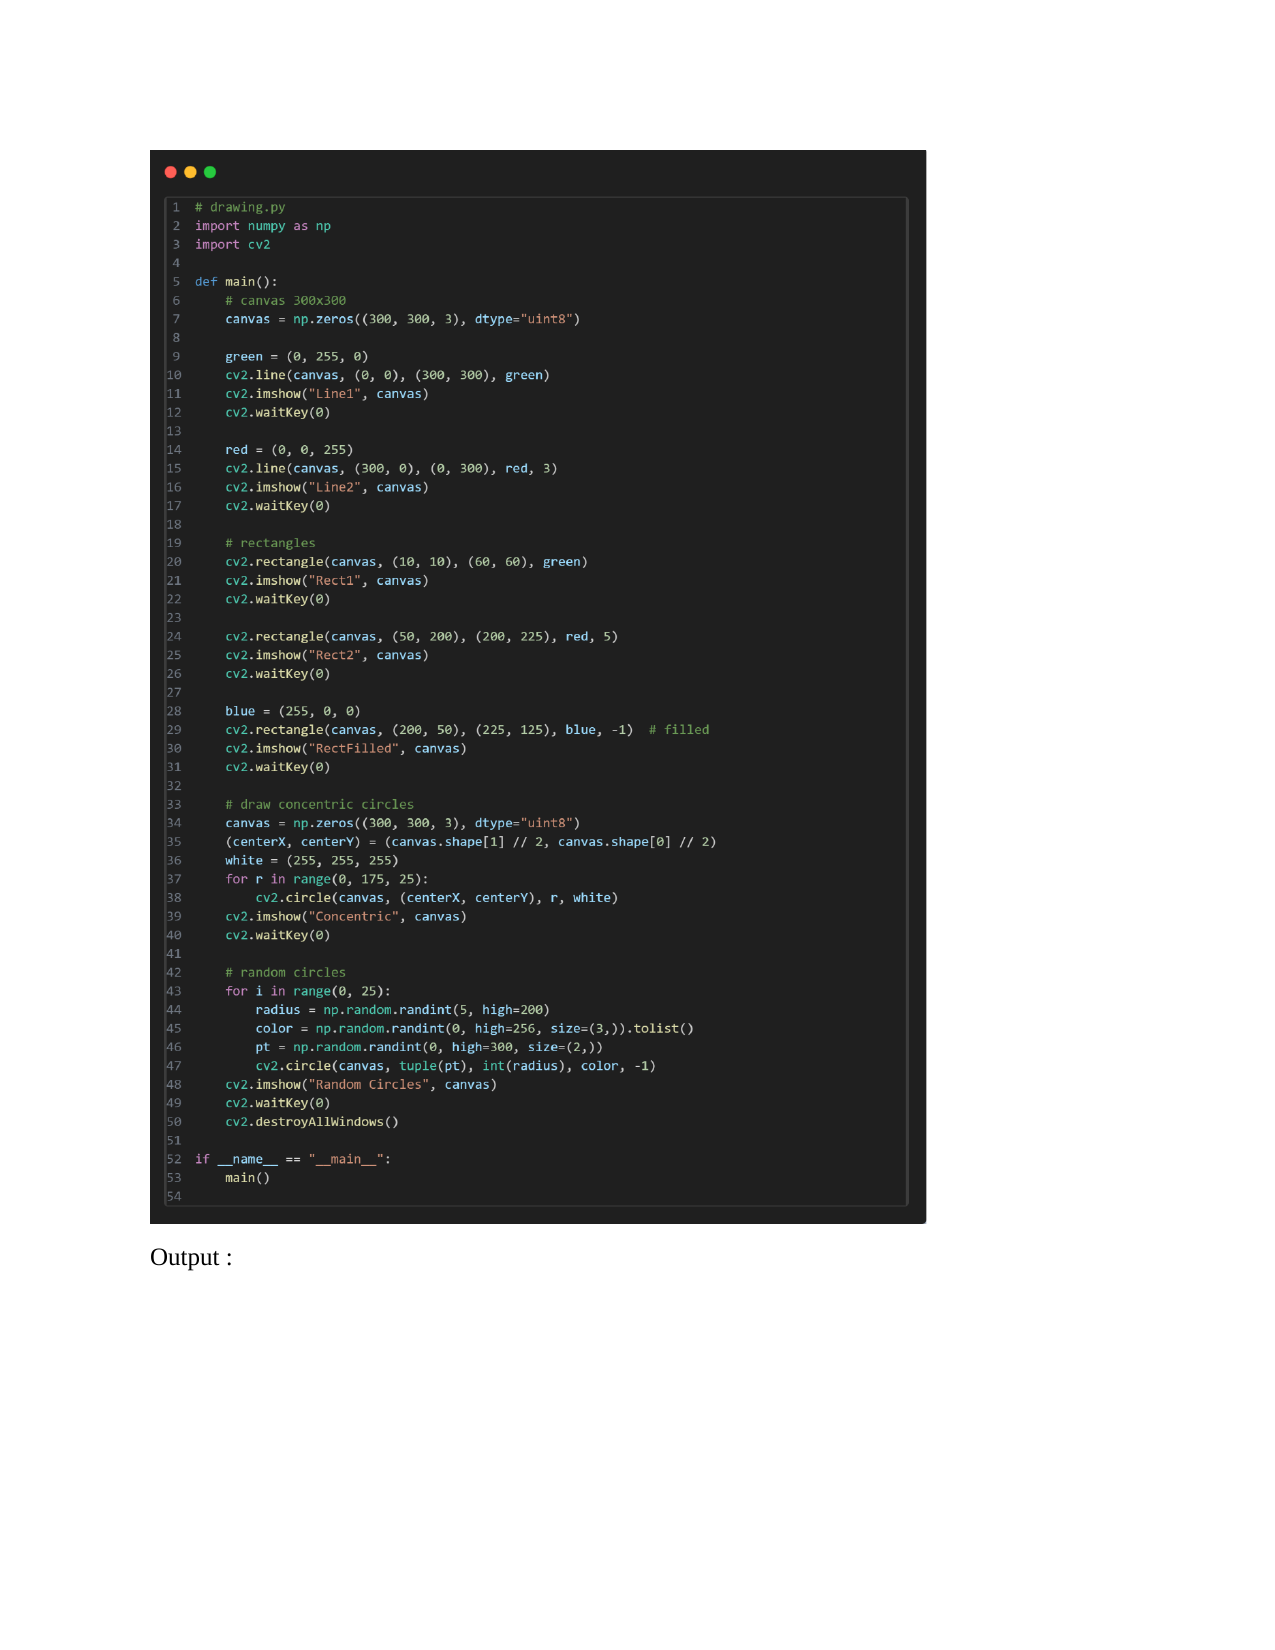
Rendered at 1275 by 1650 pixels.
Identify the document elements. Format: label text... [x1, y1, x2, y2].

text Output : [150, 1242, 1125, 1271]
picture [150, 150, 927, 1224]
